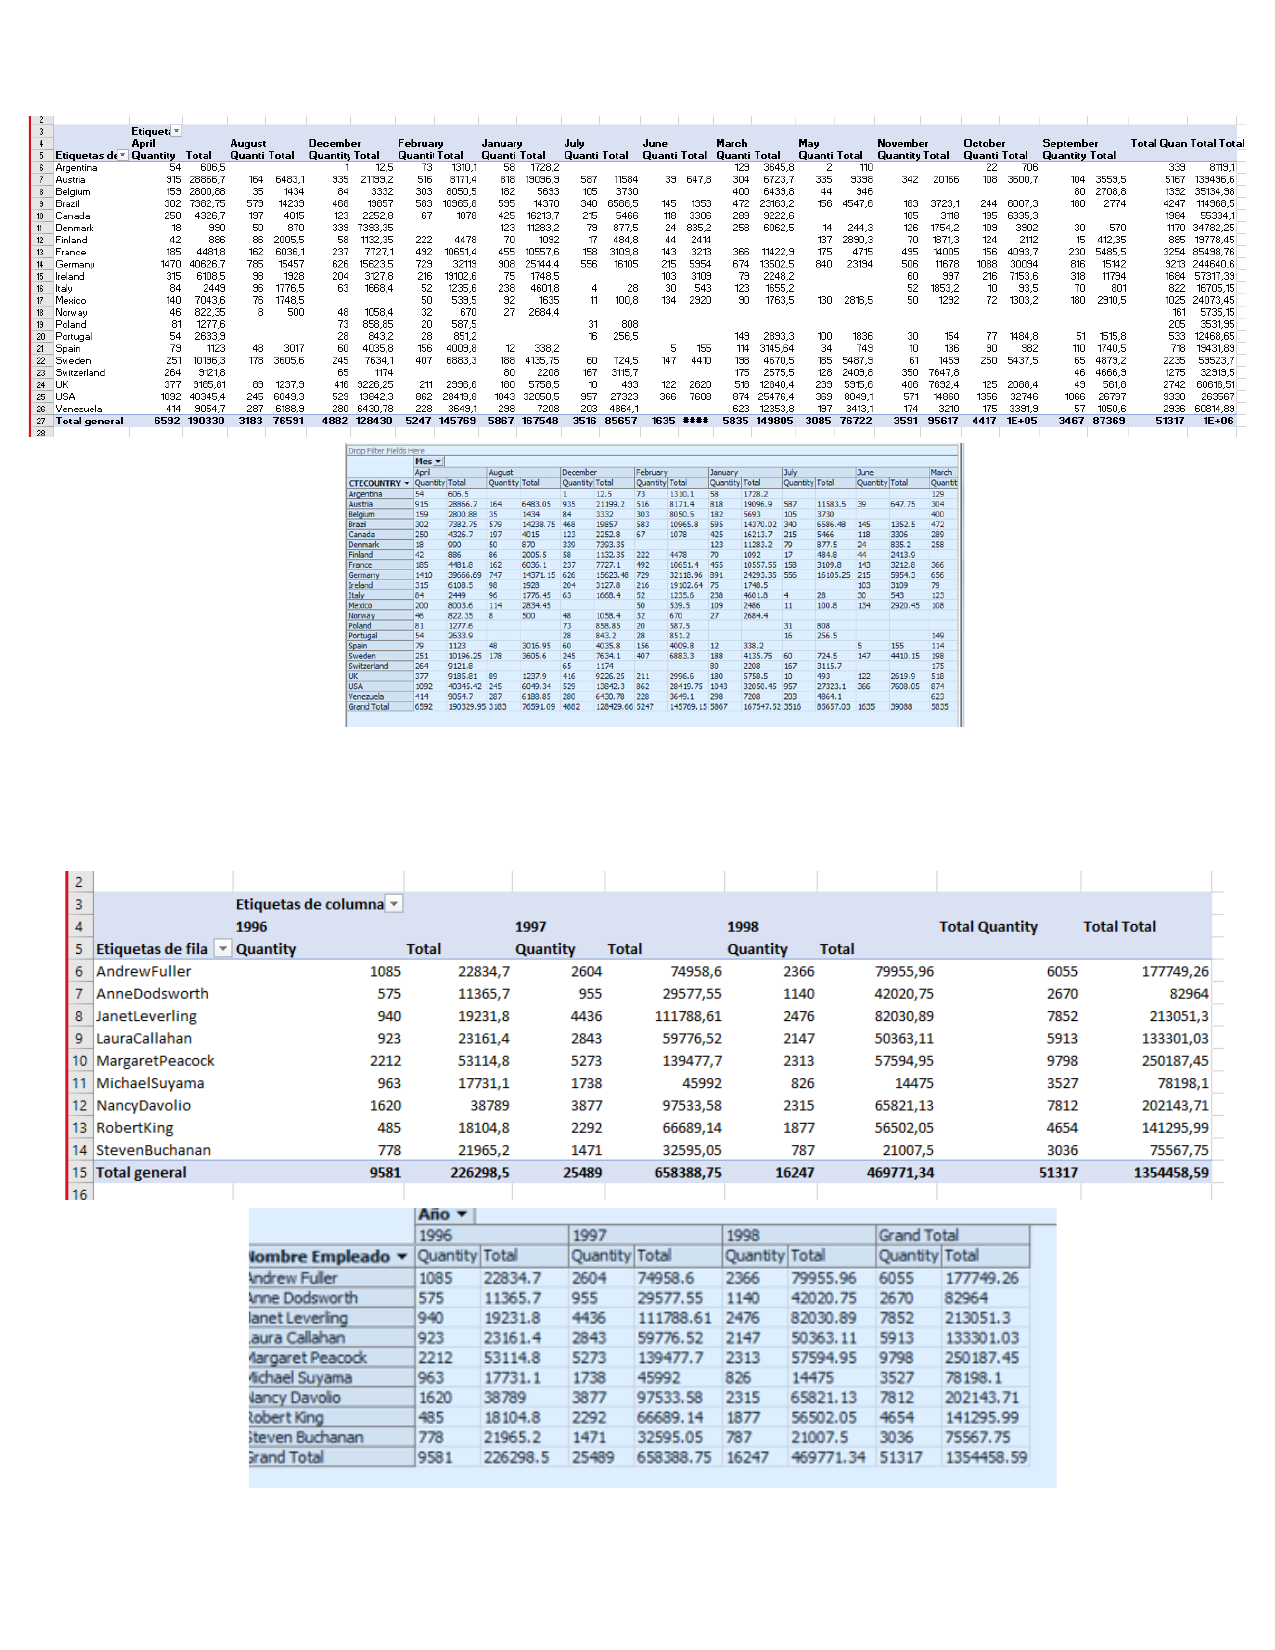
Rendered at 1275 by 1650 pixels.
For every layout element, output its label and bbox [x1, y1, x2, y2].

picture [28, 116, 1247, 437]
picture [248, 1208, 1057, 1488]
picture [65, 871, 1224, 1200]
picture [345, 443, 965, 727]
